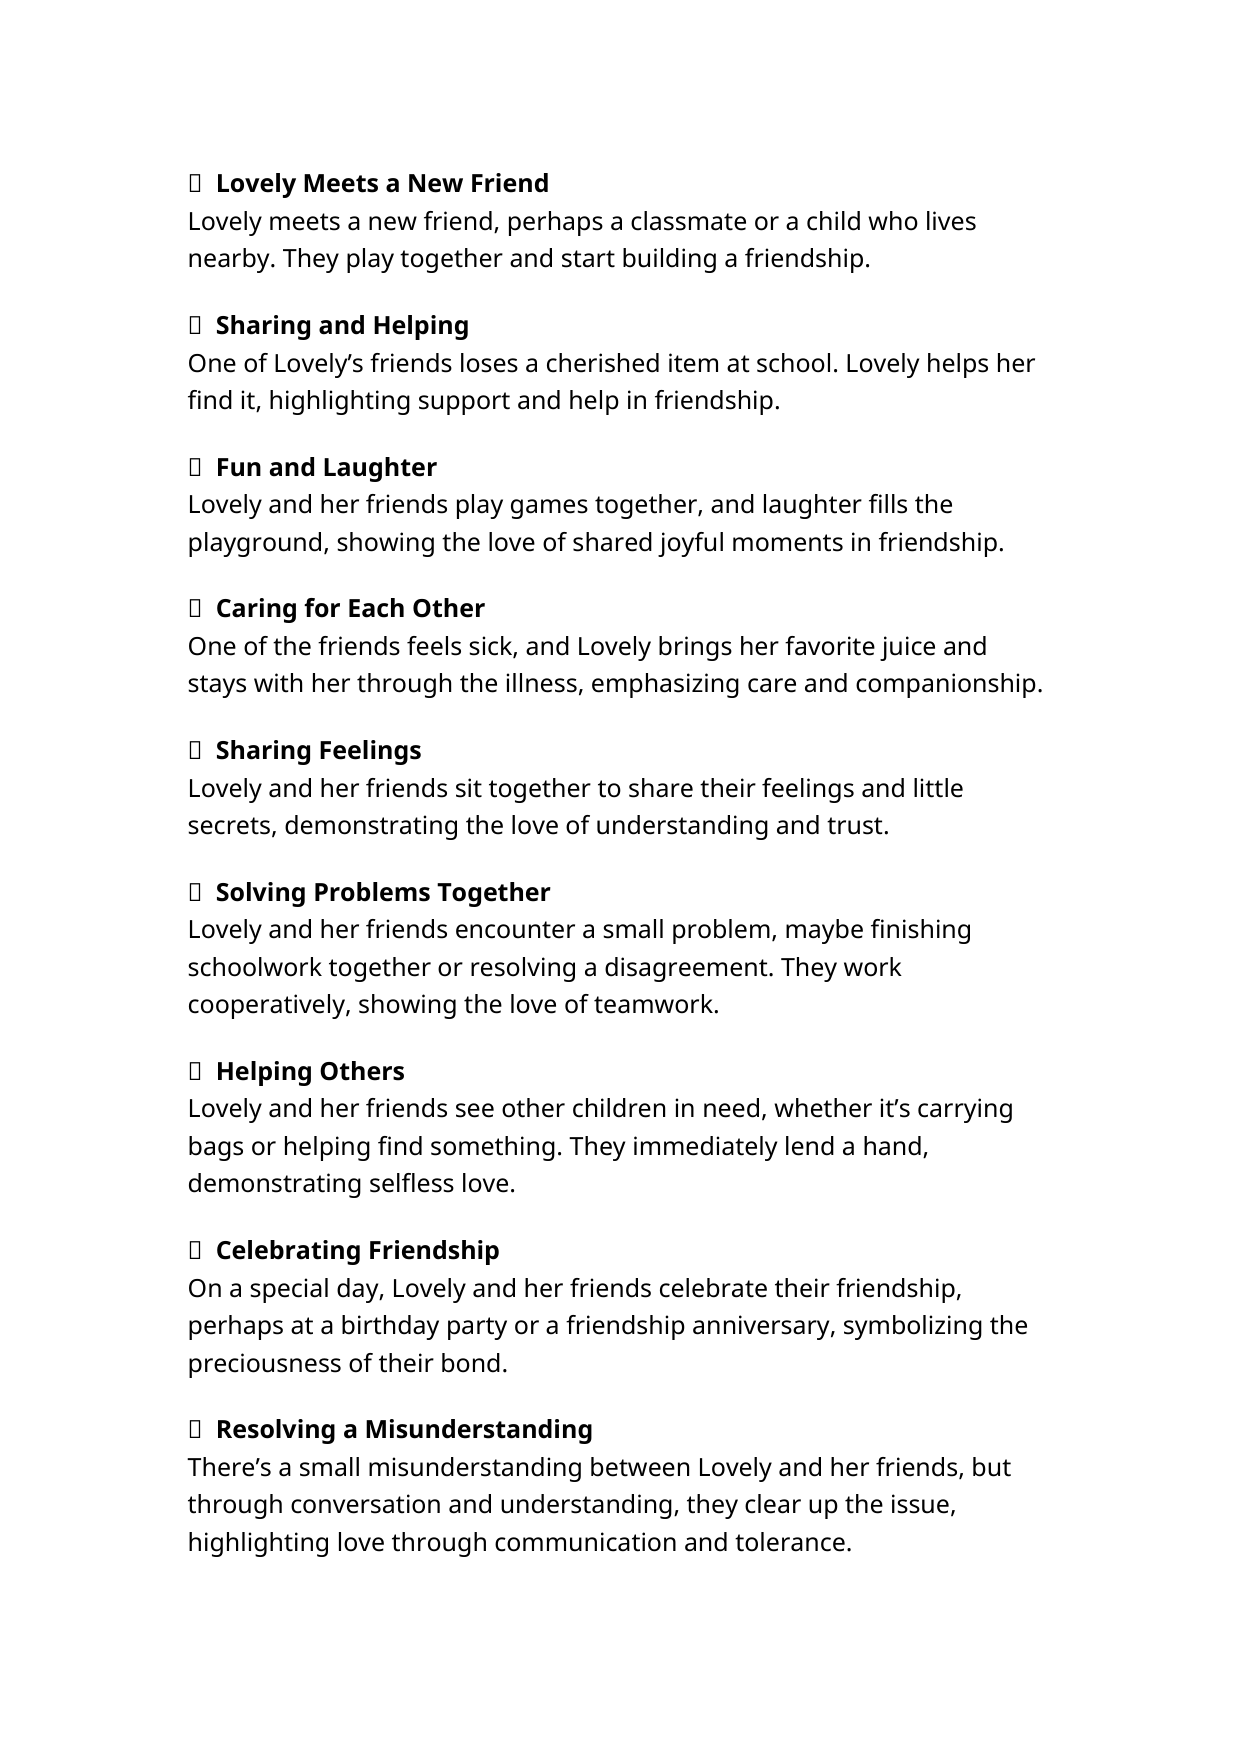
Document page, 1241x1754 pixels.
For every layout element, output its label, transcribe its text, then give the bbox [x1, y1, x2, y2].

text  Helping Others Lovely and her friends see other children in need, whether it’s carrying bags or helping find something. They immediately lend a hand, demonstrating selfless love. [187, 1052, 1053, 1202]
text  Fun and Laughter Lovely and her friends play games together, and laughter fills the playground, showing the love of shared joyful moments in friendship. [187, 448, 1053, 560]
text  Caring for Each Other One of the friends feels sick, and Lovely brings her favorite juice and stays with her through the illness, emphasizing care and companionship. [187, 589, 1053, 702]
text  Celebrating Friendship On a special day, Lovely and her friends celebrate their friendship, perhaps at a birthday party or a friendship anniversary, symbolizing the preciousness of their bond. [187, 1231, 1053, 1381]
text  Solving Problems Together Lovely and her friends encounter a small problem, maybe finishing schoolwork together or resolving a disagreement. They work cooperatively, showing the love of teamwork. [187, 873, 1053, 1023]
text  Sharing Feelings Lovely and her friends sit together to share their feelings and little secrets, demonstrating the love of understanding and trust. [187, 731, 1053, 844]
text  Lovely Meets a New Friend Lovely meets a new friend, perhaps a classmate or a child who lives nearby. They play together and start building a friendship. [187, 164, 1053, 277]
text  Resolving a Misunderstanding There’s a small misunderstanding between Lovely and her friends, but through conversation and understanding, they clear up the issue, highlighting love through communication and tolerance. [187, 1410, 1053, 1560]
text  Sharing and Helping One of Lovely’s friends loses a cherished item at school. Lovely helps her find it, highlighting support and help in friendship. [187, 306, 1053, 419]
